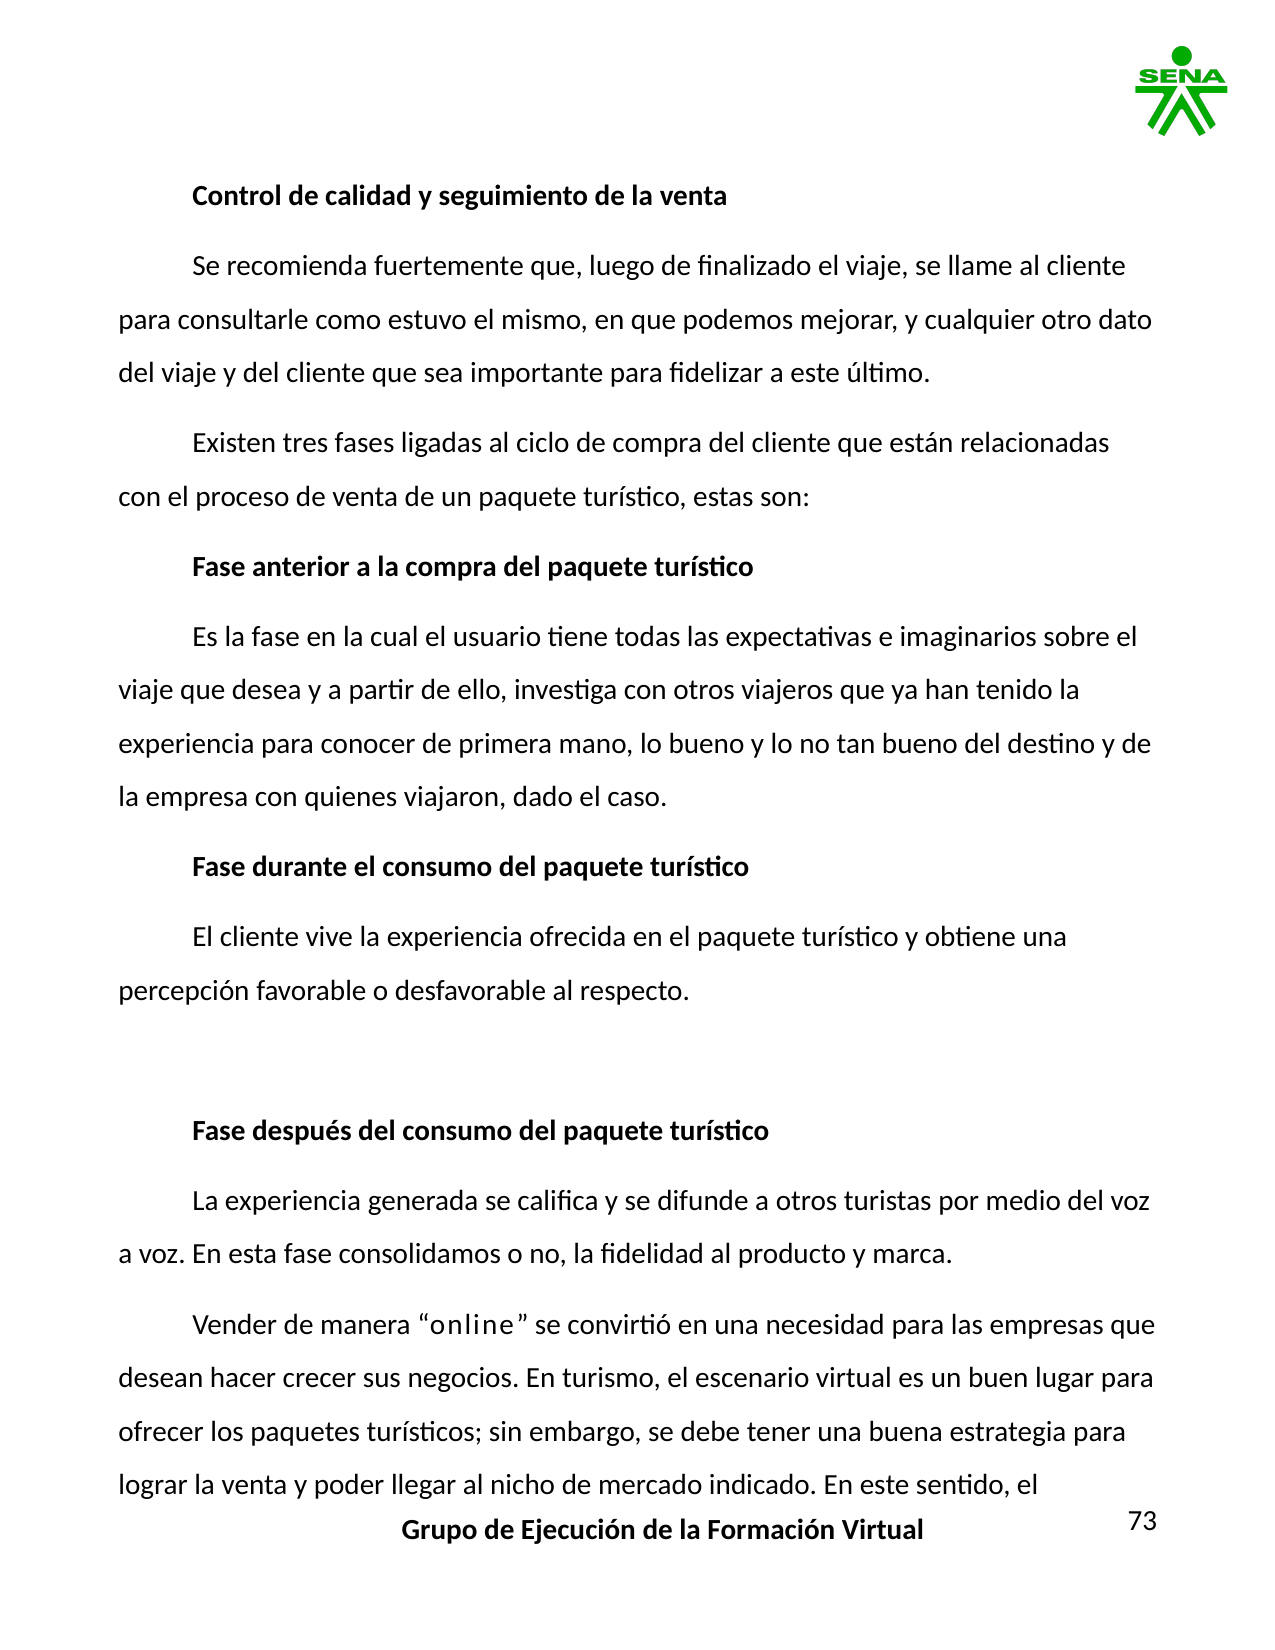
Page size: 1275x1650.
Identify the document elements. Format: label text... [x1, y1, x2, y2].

text El cliente vive la experiencia ofrecida en el paquete turístico y obtiene una percepción favorable o desfavorable al respecto. [118, 918, 1157, 1007]
text Existen tres fases ligadas al ciclo de compra del cliente que están relacionadas con el proceso de venta de un paquete turístico, estas son: [118, 424, 1157, 513]
text Fase durante el consumo del paquete turístico [118, 848, 1157, 884]
text Fase después del consumo del paquete turístico [118, 1112, 1157, 1148]
text Se recomienda fuertemente que, luego de finalizado el viaje, se llame al cliente para consultarle como estuvo el mismo, en que podemos mejorar, y cualquier otro dato del viaje y del cliente que sea importante para fidelizar a este último. [118, 247, 1157, 390]
picture [1135, 46, 1228, 136]
text Control de calidad y seguimiento de la venta [118, 177, 1157, 213]
text Es la fase en la cual el usuario tiene todas las expectativas e imaginarios sobre el viaje que desea y a partir de ello, investiga con otros viajeros que ya han tenido la experiencia para conocer de primera mano, lo bueno y lo no tan bueno del destino y de la empresa con quienes viajaron, dado el caso. [118, 618, 1157, 814]
text Fase anterior a la compra del paquete turístico [118, 548, 1157, 583]
text La experiencia generada se califica y se difunde a otros turistas por medio del voz a voz. En esta fase consolidamos o no, la fidelidad al producto y marca. [118, 1182, 1157, 1271]
